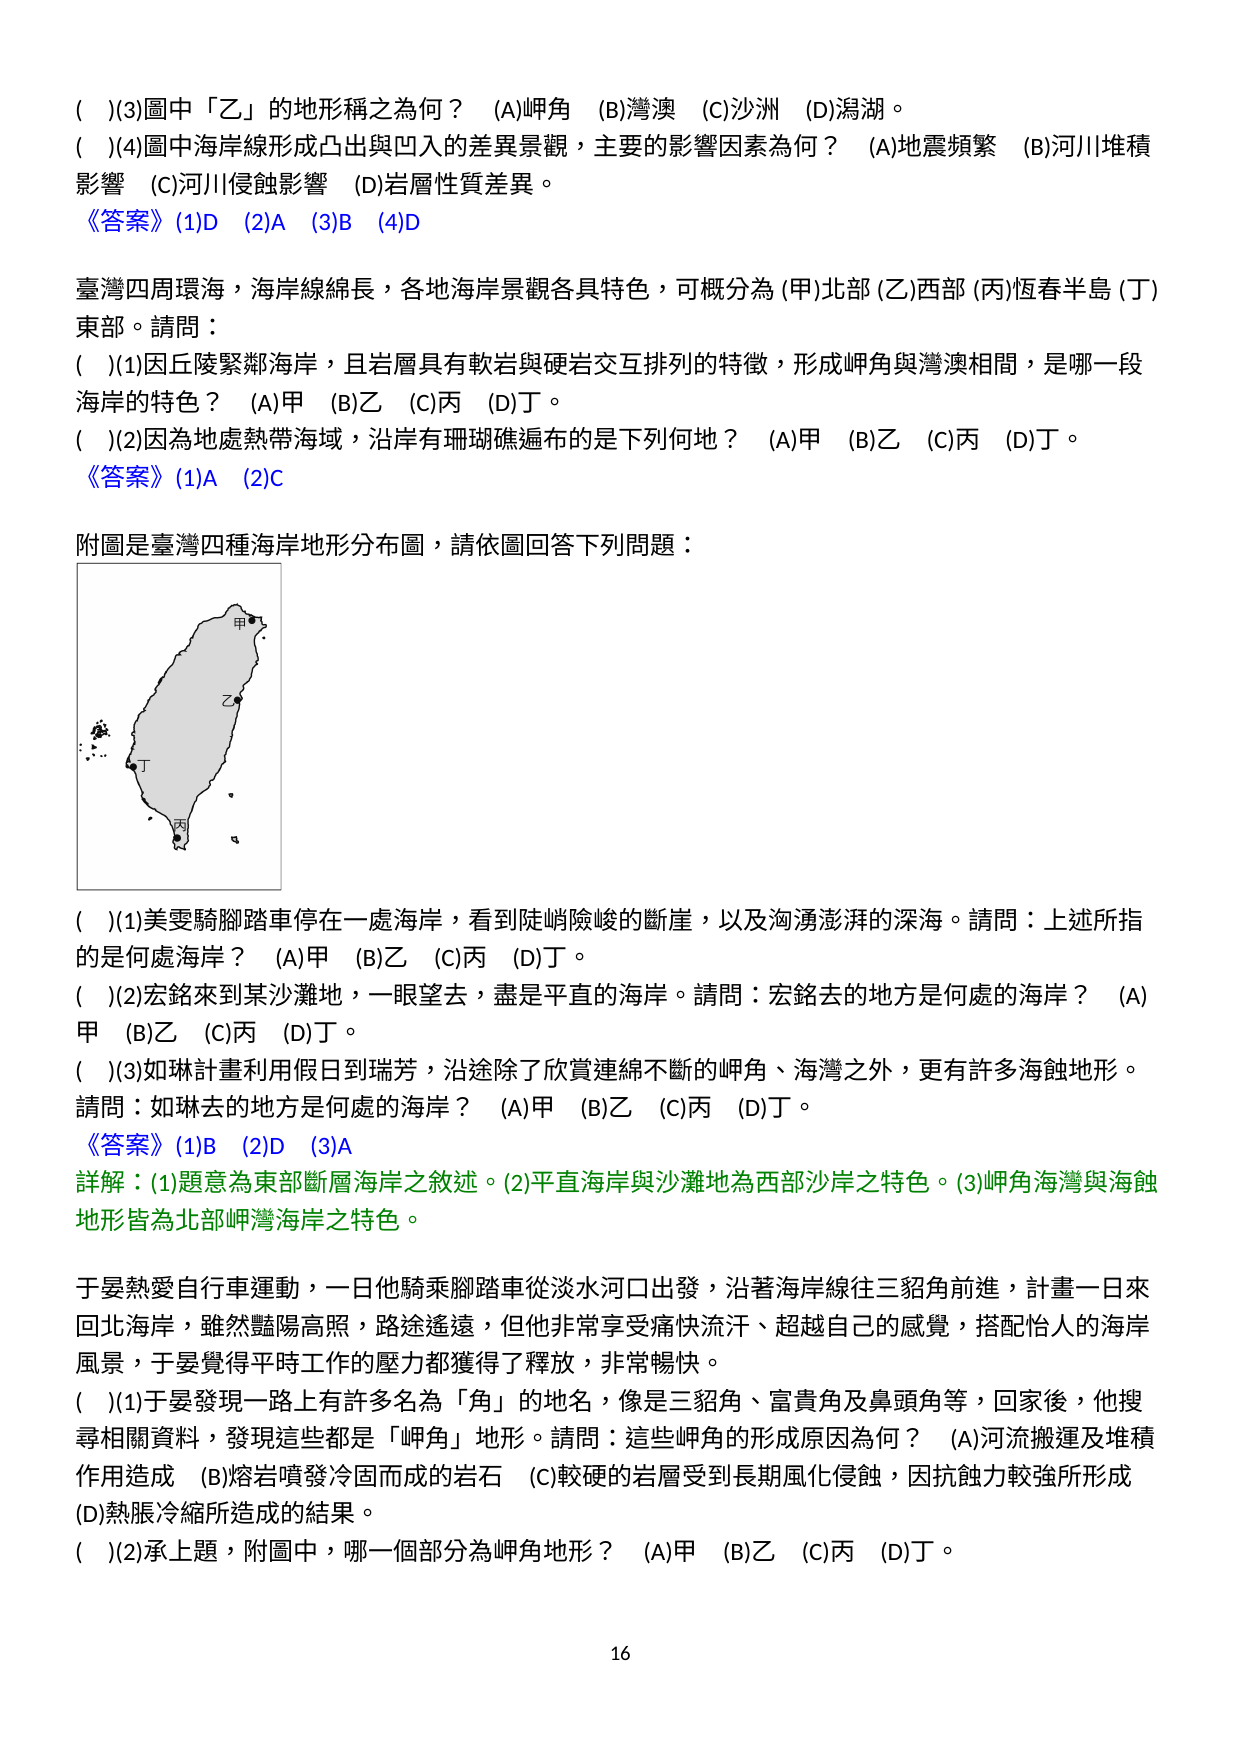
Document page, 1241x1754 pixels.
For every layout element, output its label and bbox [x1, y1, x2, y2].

picture [75, 562, 282, 891]
